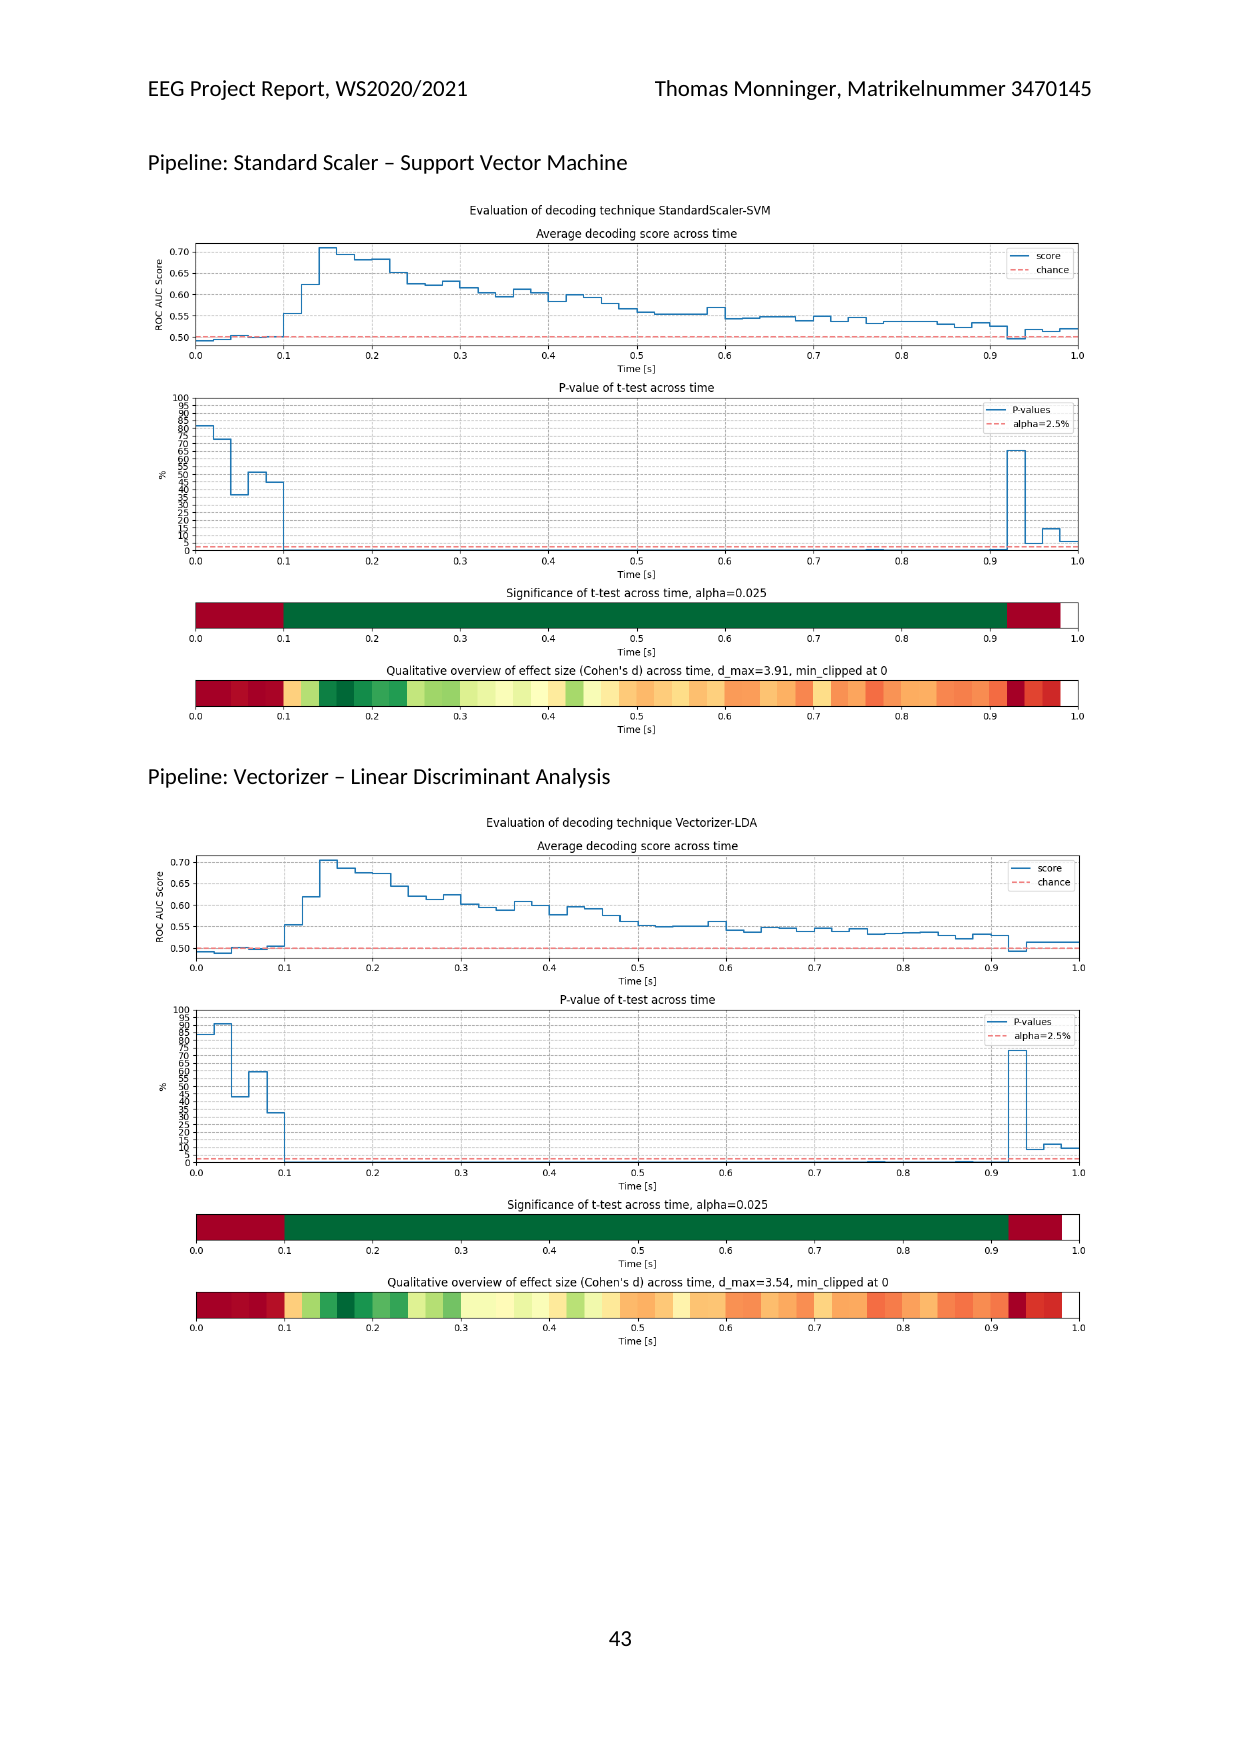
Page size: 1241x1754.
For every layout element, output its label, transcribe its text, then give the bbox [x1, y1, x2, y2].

text Pipeline: Vectorizer – Linear Discriminant Analysis [148, 762, 1093, 790]
text Pipeline: Standard Scaler – Support Vector Machine [148, 148, 1093, 176]
